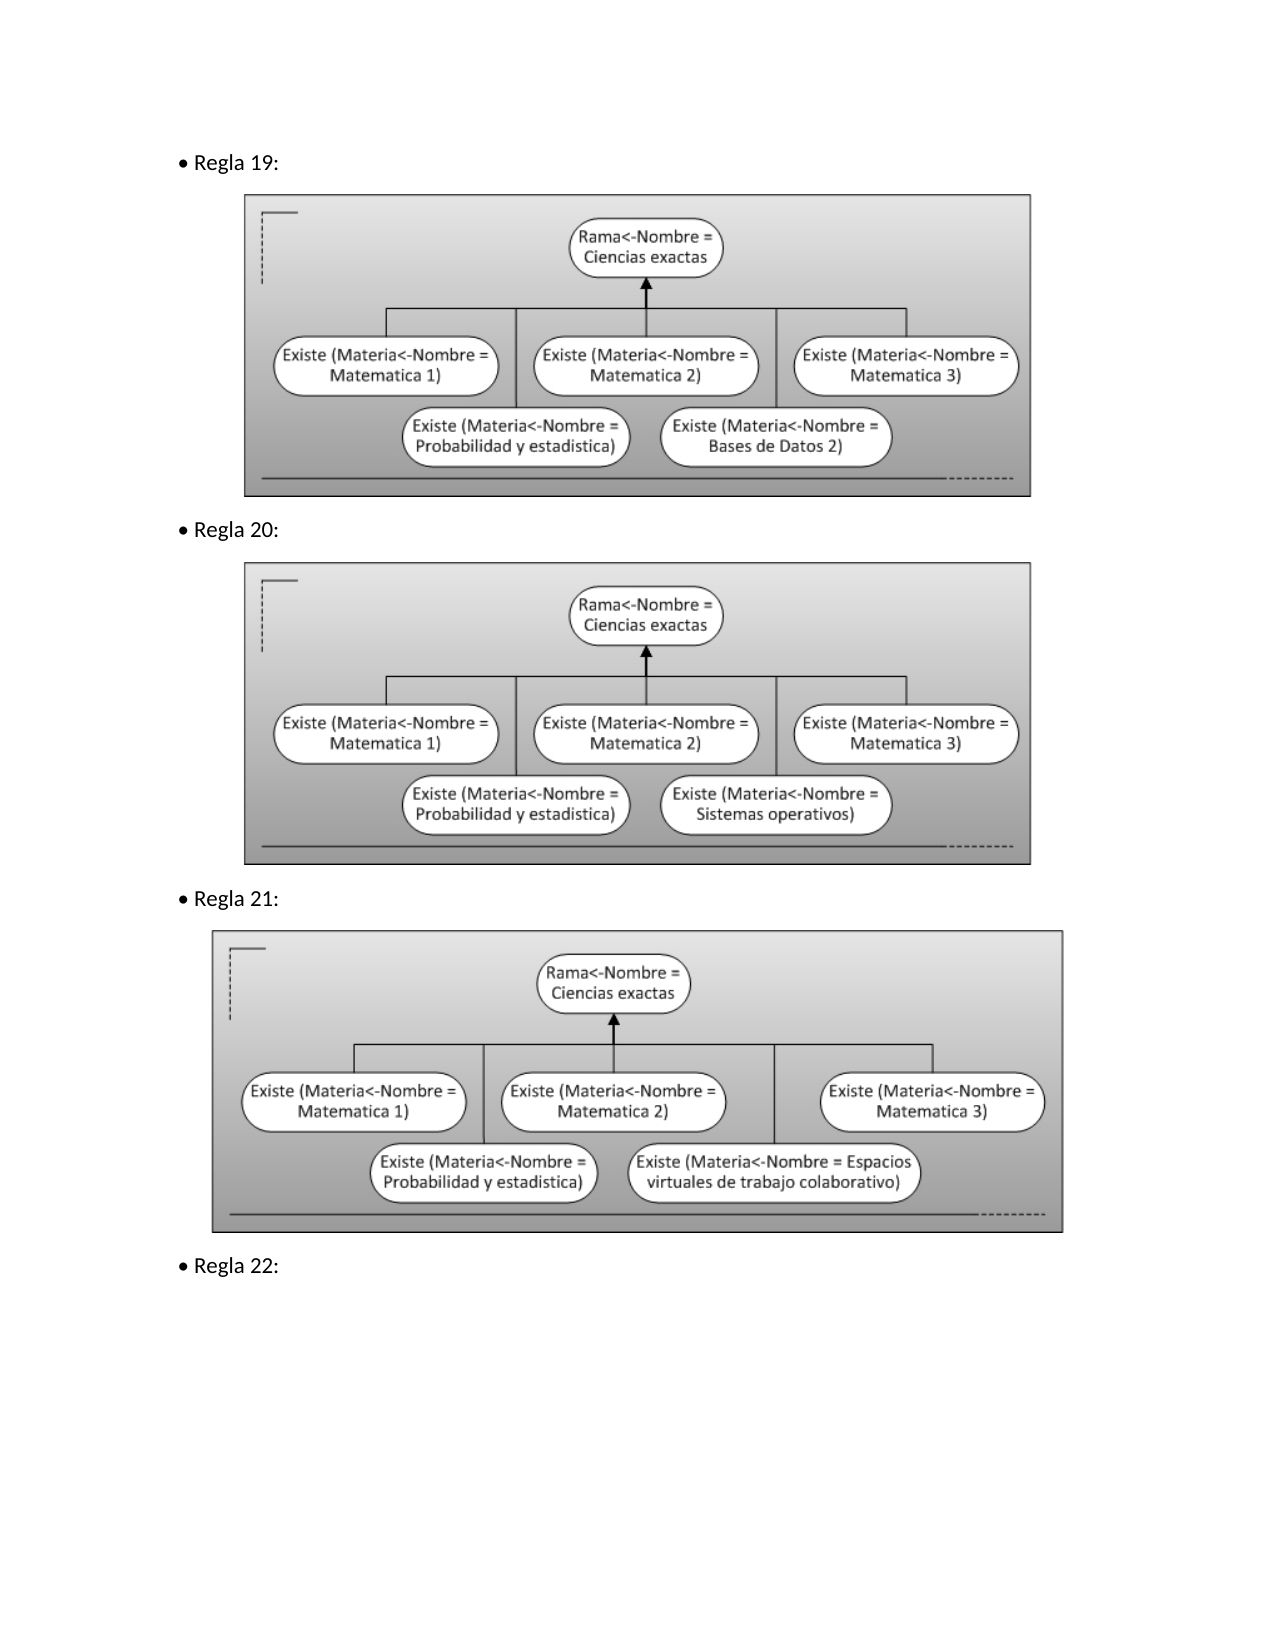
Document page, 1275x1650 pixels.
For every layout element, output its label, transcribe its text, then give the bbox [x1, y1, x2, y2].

picture [243, 194, 1032, 497]
picture [211, 930, 1064, 1233]
text • Regla 21: [177, 884, 1098, 912]
picture [243, 562, 1032, 865]
text • Regla 22: [177, 1252, 1098, 1280]
text • Regla 20: [177, 516, 1098, 544]
text • Regla 19: [177, 148, 1098, 176]
